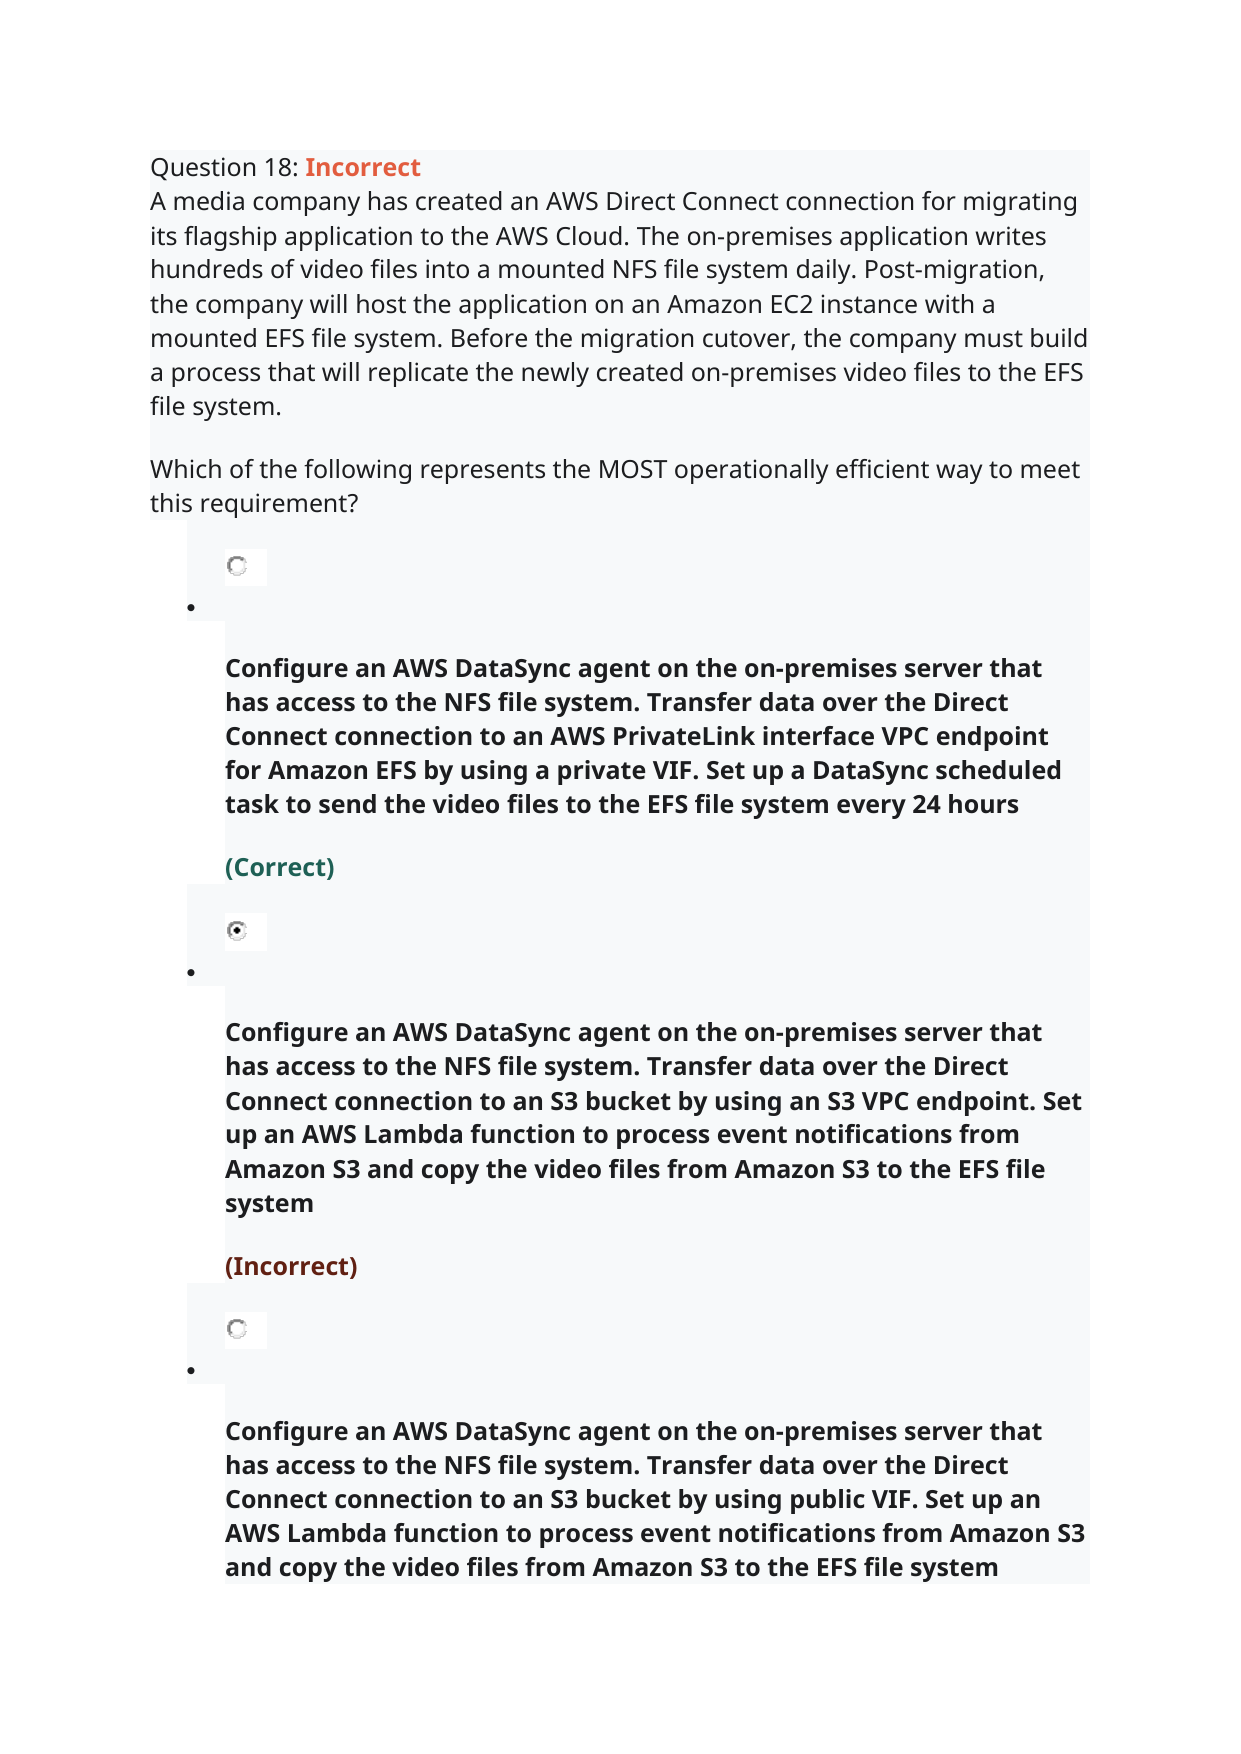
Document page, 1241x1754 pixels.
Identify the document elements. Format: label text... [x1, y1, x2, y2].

text Which of the following represents the MOST operationally efficient way to meet this requirement? [150, 452, 1090, 520]
text Configure an AWS DataSync agent on the on-premises server that has access to the NFS file system. Transfer data over the Direct Connect connection to an AWS PrivateLink interface VPC endpoint for Amazon EFS by using a private VIF. Set up a DataSync scheduled task to send the video files to the EFS file system every 24 hours [225, 651, 1090, 821]
text Question 18: Incorrect [150, 150, 1090, 184]
text (Correct) [225, 850, 1090, 884]
text A media company has created an AWS Direct Connect connection for migrating its flagship application to the AWS Cloud. The on-premises application writes hundreds of video files into a mounted NFS file system daily. Post-migration, the company will host the application on an Amazon EC2 instance with a mounted EFS file system. Before the migration cutover, the company must build a process that will replicate the newly created on-premises video files to the EFS file system. [150, 184, 1090, 422]
text Configure an AWS DataSync agent on the on-premises server that has access to the NFS file system. Transfer data over the Direct Connect connection to an S3 bucket by using public VIF. Set up an AWS Lambda function to process event notifications from Amazon S3 and copy the video files from Amazon S3 to the EFS file system [225, 1413, 1090, 1584]
text (Incorrect) [225, 1248, 1090, 1283]
text Configure an AWS DataSync agent on the on-premises server that has access to the NFS file system. Transfer data over the Direct Connect connection to an S3 bucket by using an S3 VPC endpoint. Set up an AWS Lambda function to process event notifications from Amazon S3 and copy the video files from Amazon S3 to the EFS file system [225, 1015, 1090, 1219]
